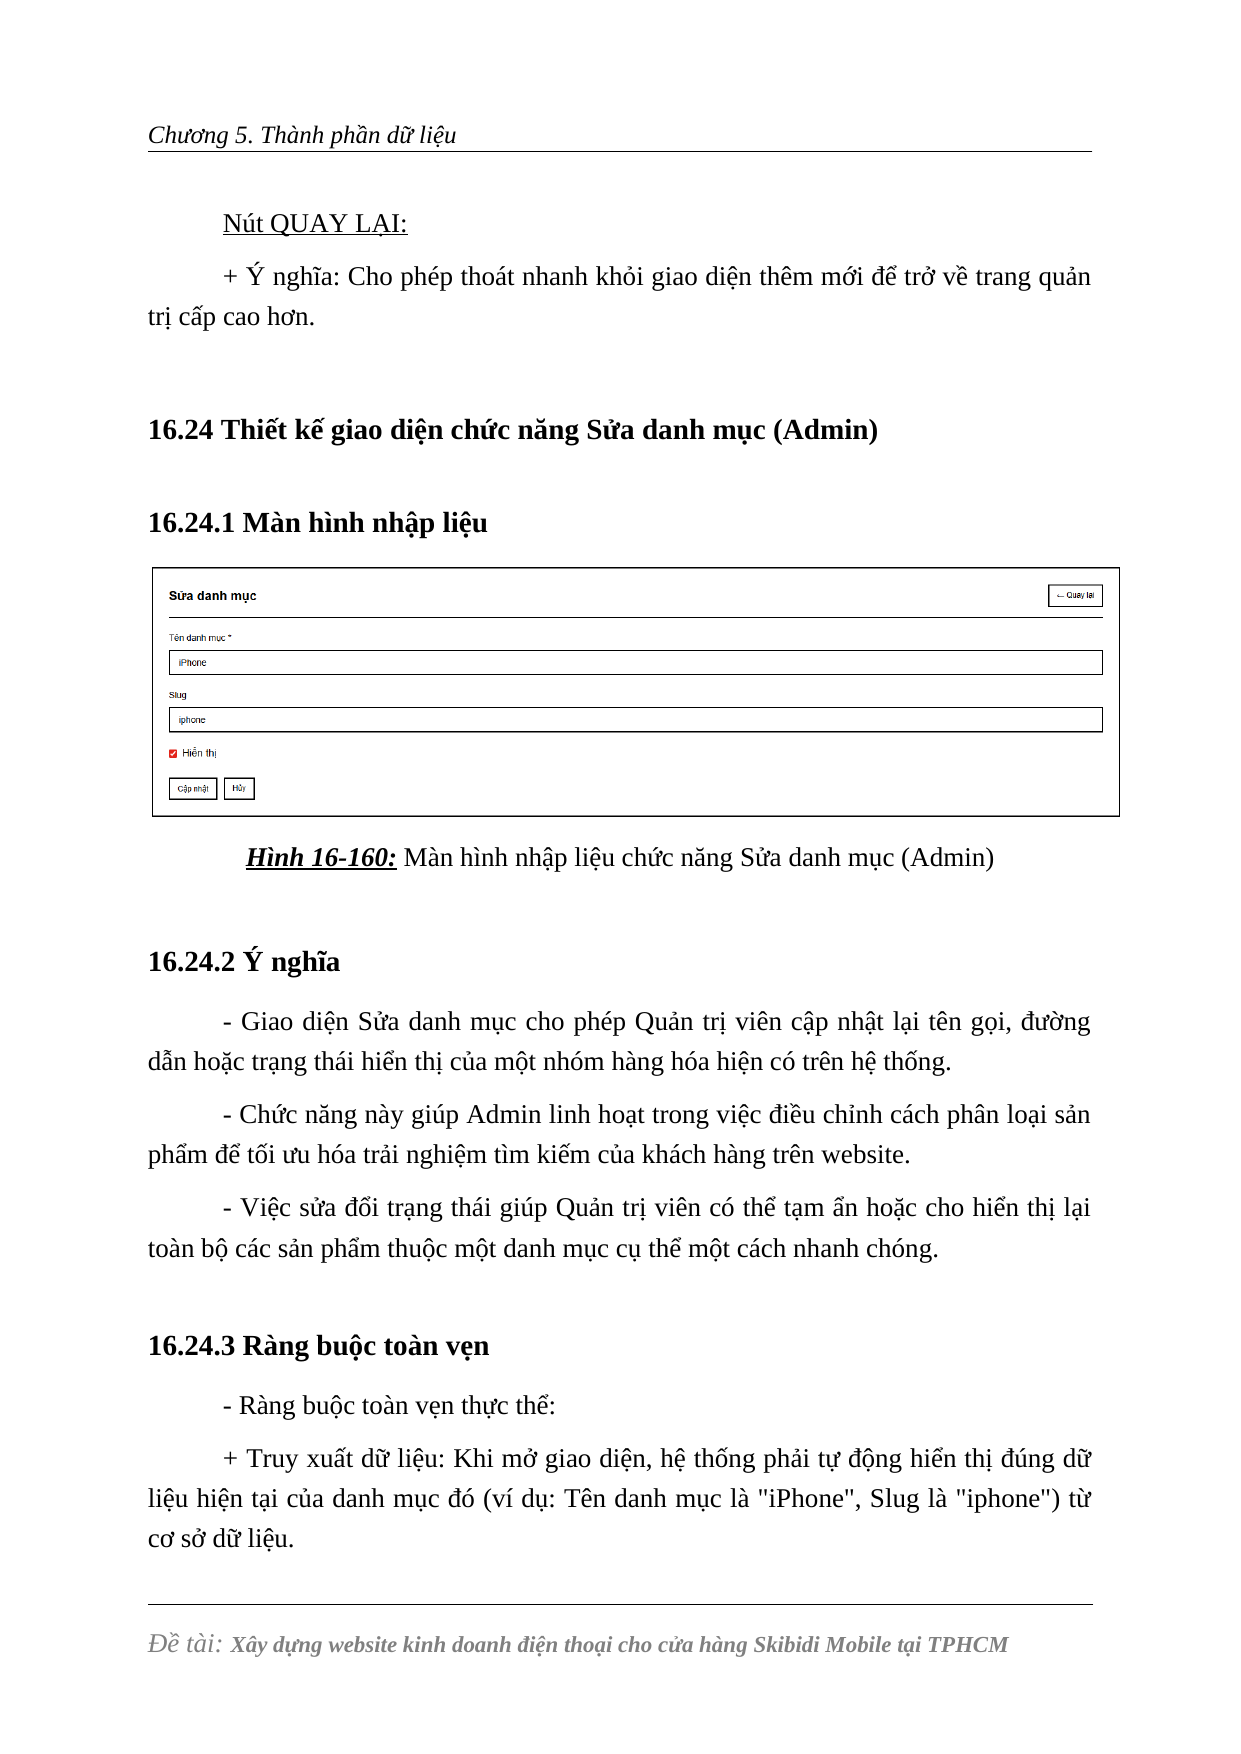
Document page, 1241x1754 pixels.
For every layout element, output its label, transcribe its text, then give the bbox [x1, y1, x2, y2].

subtitle Màn hình nhập liệu [148, 499, 1092, 541]
subtitle Thiết kế giao diện chức năng Sửa danh mục (Admin) [148, 403, 1092, 449]
subtitle Ý nghĩa [148, 938, 1092, 979]
text Nút QUAY LẠI: [148, 207, 1092, 238]
text - Chức năng này giúp Admin linh hoạt trong việc điều chỉnh cách phân loại sản phẩm để tối ưu hóa trải nghiệm tìm kiếm của khách hàng trên website. [148, 1098, 1092, 1169]
text + Truy xuất dữ liệu: Khi mở giao diện, hệ thống phải tự động hiển thị đúng dữ liệu hiện tại của danh mục đó (ví dụ: Tên danh mục là "iPhone", Slug là "iphone") từ cơ sở dữ liệu. [148, 1442, 1092, 1554]
text - Ràng buộc toàn vẹn thực thể: [148, 1389, 1092, 1420]
text + Ý nghĩa: Cho phép thoát nhanh khỏi giao diện thêm mới để trở về trang quản trị cấp cao hơn. [148, 260, 1092, 331]
picture [147, 565, 1123, 821]
text - Giao diện Sửa danh mục cho phép Quản trị viên cập nhật lại tên gọi, đường dẫn hoặc trạng thái hiển thị của một nhóm hàng hóa hiện có trên hệ thống. [148, 1004, 1092, 1076]
subtitle Ràng buộc toàn vẹn [148, 1322, 1092, 1364]
text - Việc sửa đổi trạng thái giúp Quản trị viên có thể tạm ẩn hoặc cho hiển thị lại toàn bộ các sản phẩm thuộc một danh mục cụ thể một cách nhanh chóng. [148, 1191, 1092, 1263]
